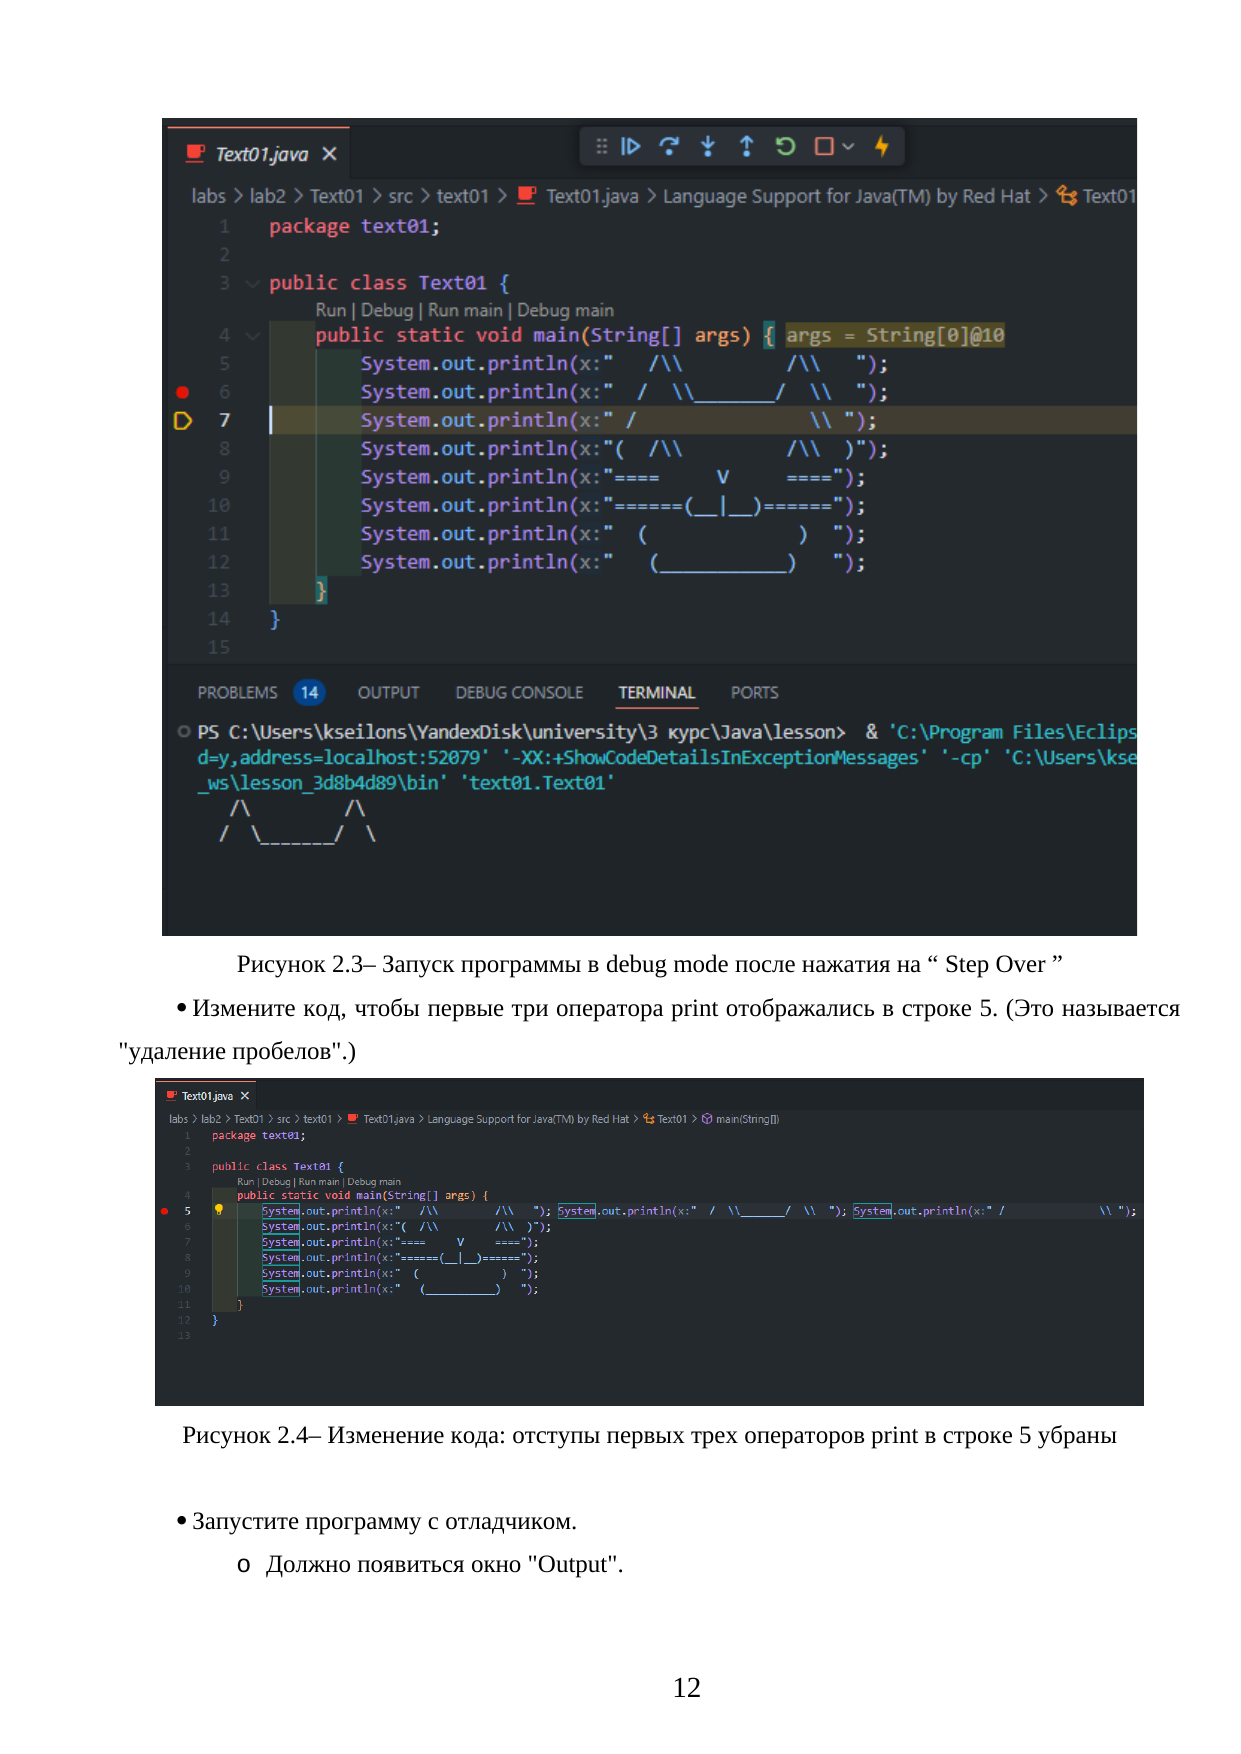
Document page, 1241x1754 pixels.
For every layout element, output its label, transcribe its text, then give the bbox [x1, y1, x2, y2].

picture [155, 1078, 1144, 1406]
list Должно появиться окно "Output". [192, 1549, 1181, 1580]
picture [162, 118, 1138, 936]
text Рисунок 2.4– Изменение кода: отступы первых трех операторов print в строке 5 убраны [118, 1420, 1181, 1449]
text Измените код, чтобы первые три оператора print отображались в строке 5. (Это называется "удаление пробелов".) [118, 993, 1181, 1064]
text Рисунок 2.3– Запуск программы в debug mode после нажатия на “ Step Over ” [118, 949, 1181, 978]
text Запустите программу с отладчиком. [118, 1506, 1181, 1535]
